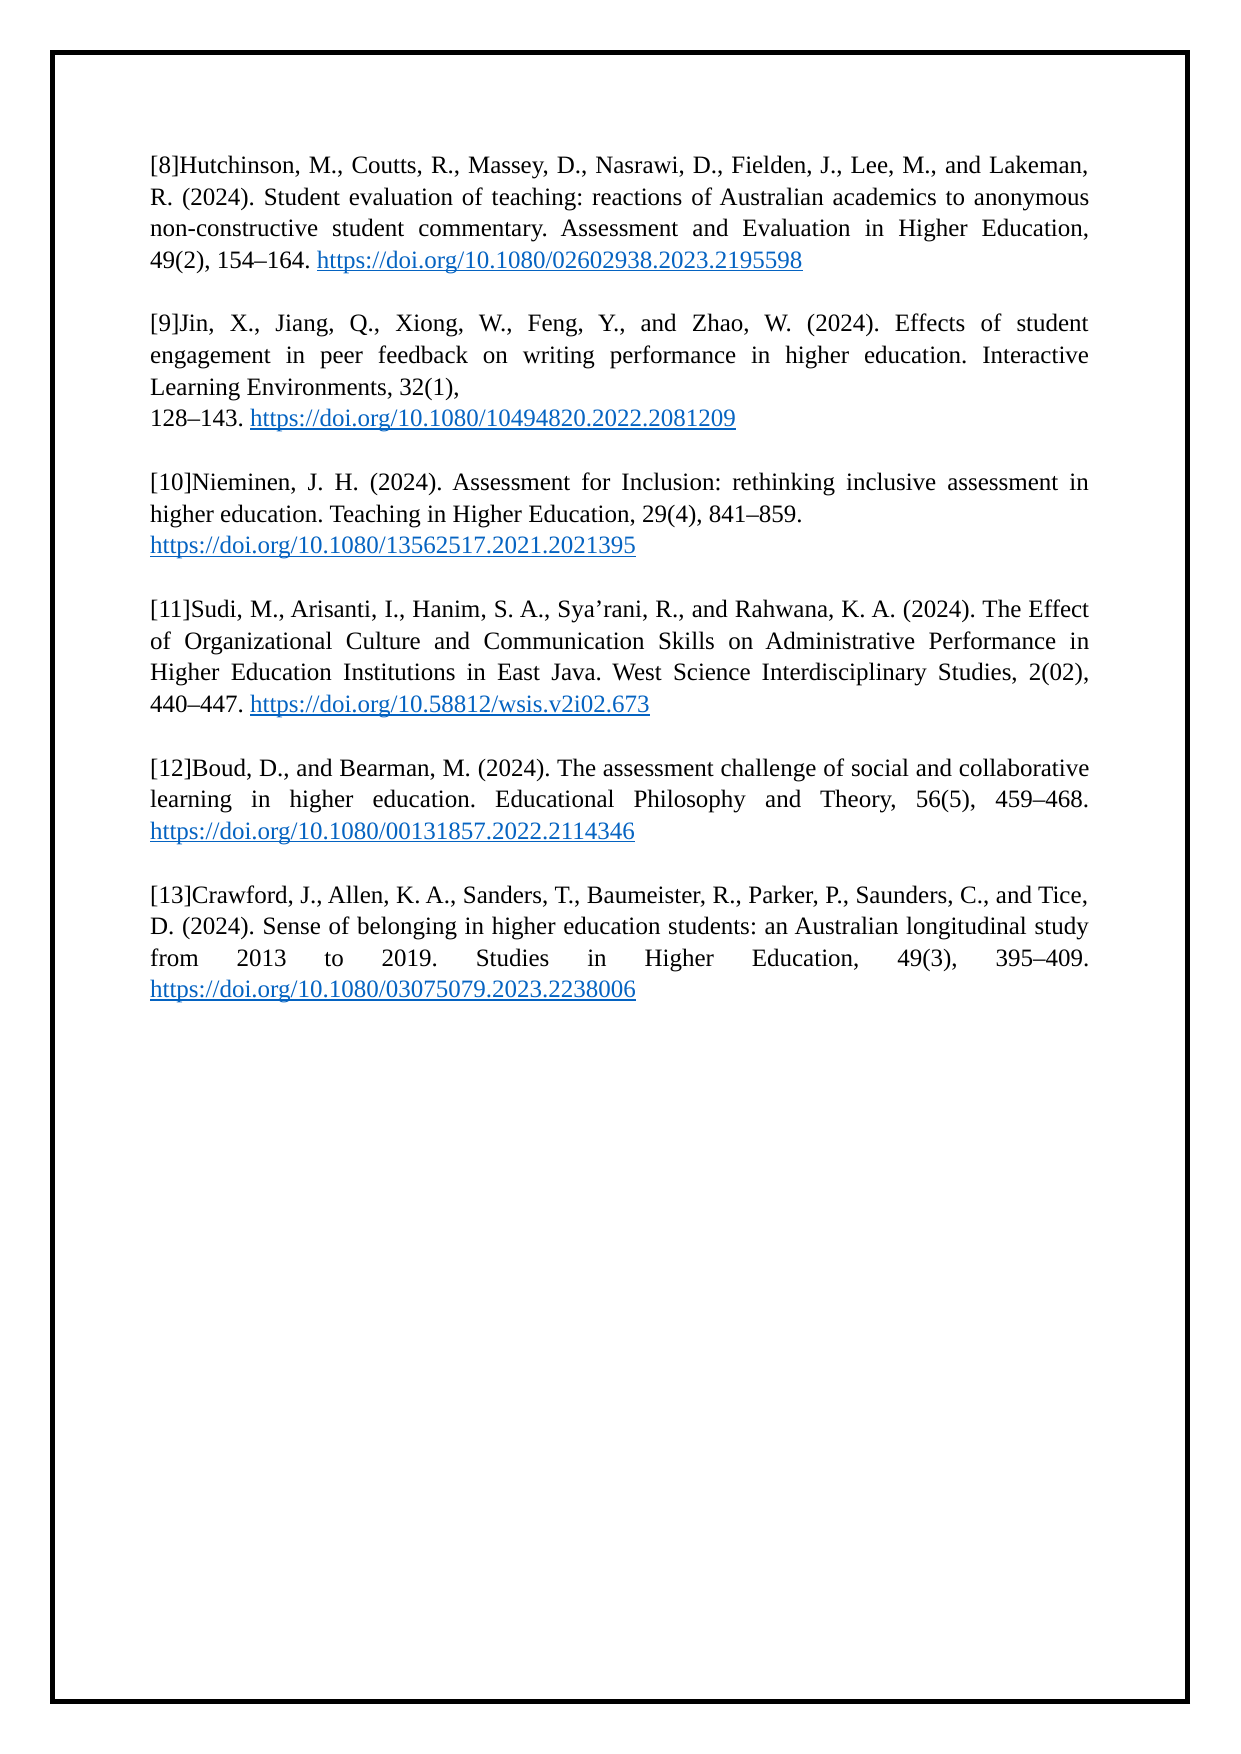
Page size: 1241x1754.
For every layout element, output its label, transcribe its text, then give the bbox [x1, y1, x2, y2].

text 128–143. https://doi.org/10.1080/10494820.2022.2081209 [150, 403, 1090, 432]
text [10]Nieminen, J. H. (2024). Assessment for Inclusion: rethinking inclusive assessment in higher education. Teaching in Higher Education, 29(4), 841–859. [150, 467, 1090, 527]
text [11]Sudi, M., Arisanti, I., Hanim, S. A., Sya’rani, R., and Rahwana, K. A. (2024). The Effect of Organizational Culture and Communication Skills on Administrative Performance in Higher Education Institutions in East Java. West Science Interdisciplinary Studies, 2(02), 440–447. https://doi.org/10.58812/wsis.v2i02.673 [150, 594, 1090, 718]
text [9]Jin, X., Jiang, Q., Xiong, W., Feng, Y., and Zhao, W. (2024). Effects of student engagement in peer feedback on writing performance in higher education. Interactive Learning Environments, 32(1), [150, 308, 1090, 400]
text [13]Crawford, J., Allen, K. A., Sanders, T., Baumeister, R., Parker, P., Saunders, C., and Tice, D. (2024). Sense of belonging in higher education students: an Australian longitudinal study from 2013 to 2019. Studies in Higher Education, 49(3), 395–409. https://doi.org/10.1080/03075079.2023.2238006 [150, 880, 1090, 1003]
text [8]Hutchinson, M., Coutts, R., Massey, D., Nasrawi, D., Fielden, J., Lee, M., and Lakeman, R. (2024). Student evaluation of teaching: reactions of Australian academics to anonymous non-constructive student commentary. Assessment and Evaluation in Higher Education, 49(2), 154–164. https://doi.org/10.1080/02602938.2023.2195598 [150, 150, 1090, 273]
text https://doi.org/10.1080/13562517.2021.2021395 [150, 531, 1090, 559]
text [12]Boud, D., and Bearman, M. (2024). The assessment challenge of social and collaborative learning in higher education. Educational Philosophy and Theory, 56(5), 459–468. https://doi.org/10.1080/00131857.2022.2114346 [150, 753, 1090, 845]
